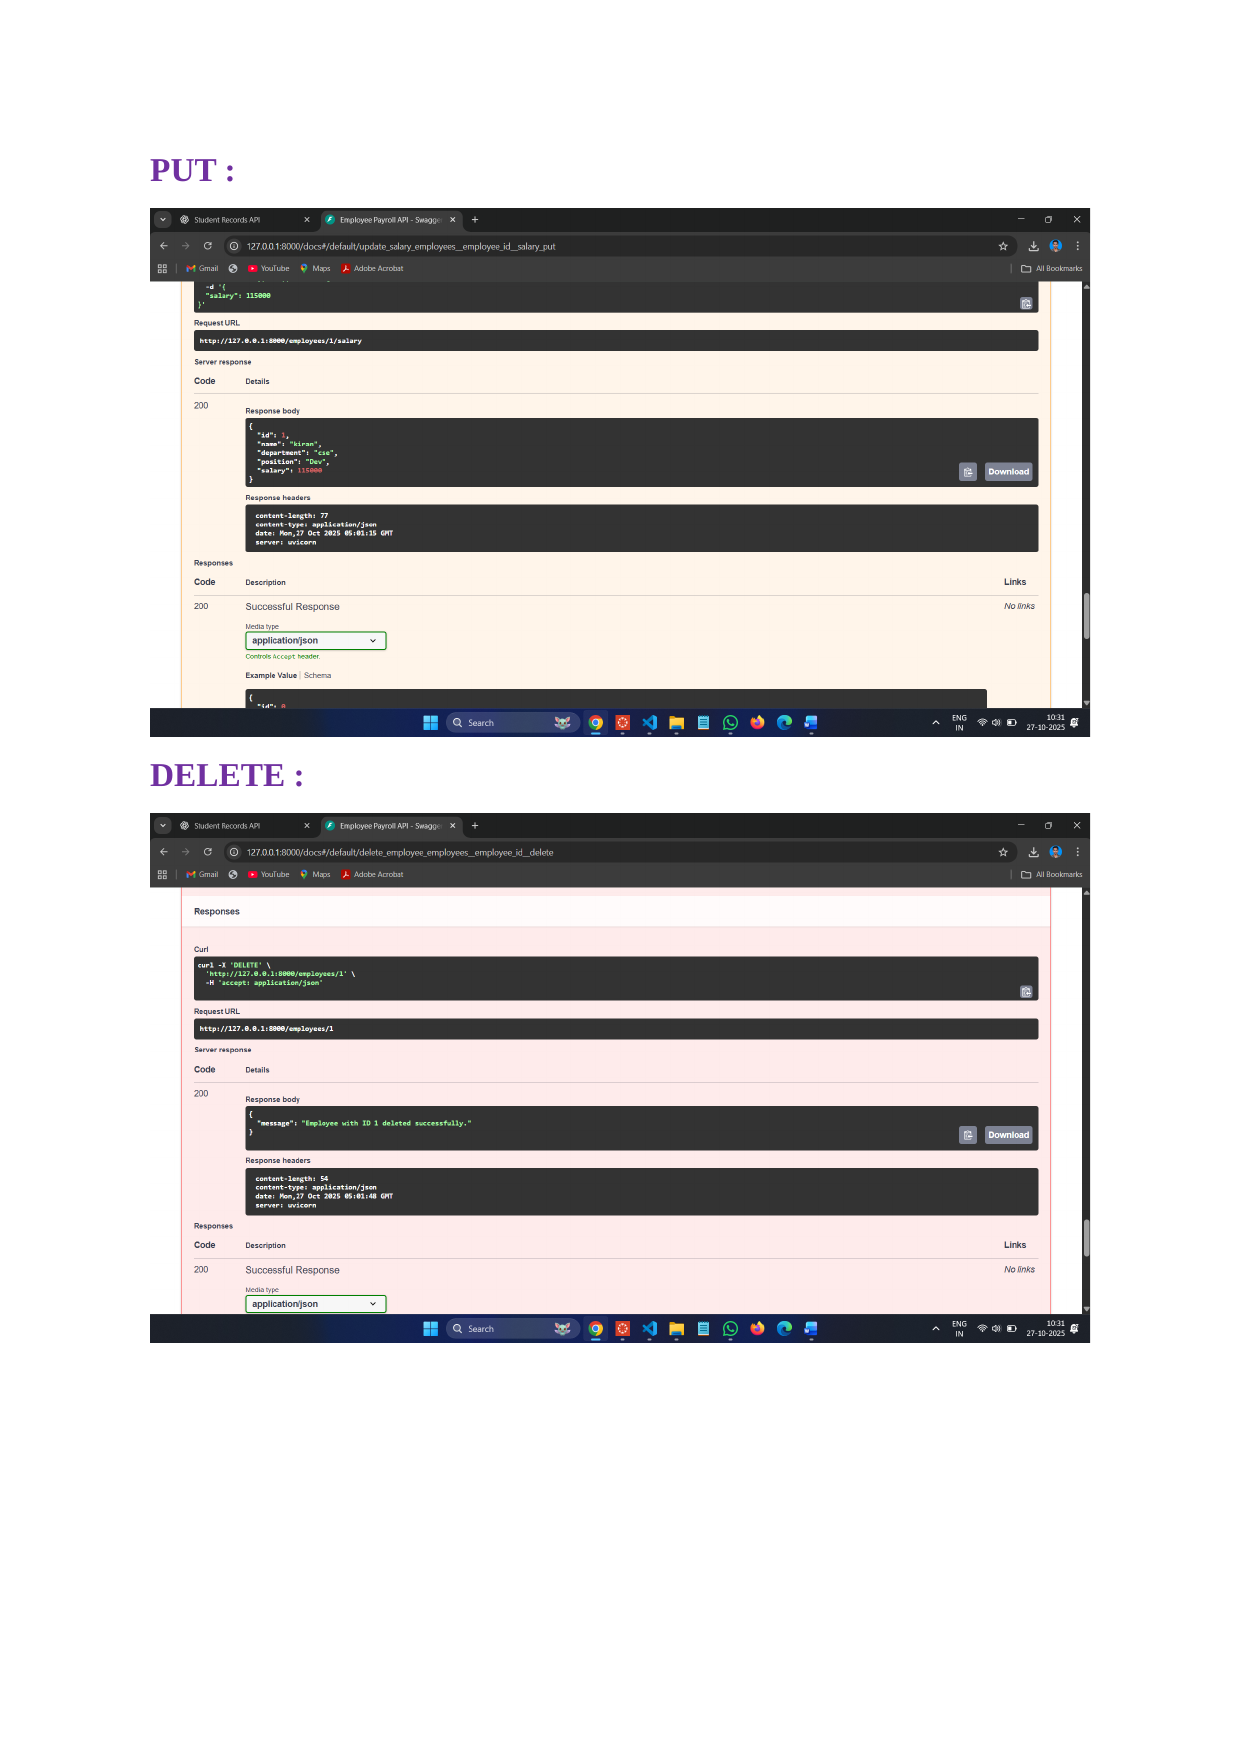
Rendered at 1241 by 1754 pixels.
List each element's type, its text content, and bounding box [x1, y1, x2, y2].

text PUT : [150, 150, 1090, 188]
picture [150, 813, 1091, 1343]
text DELETE : [150, 756, 1090, 794]
picture [150, 208, 1091, 737]
